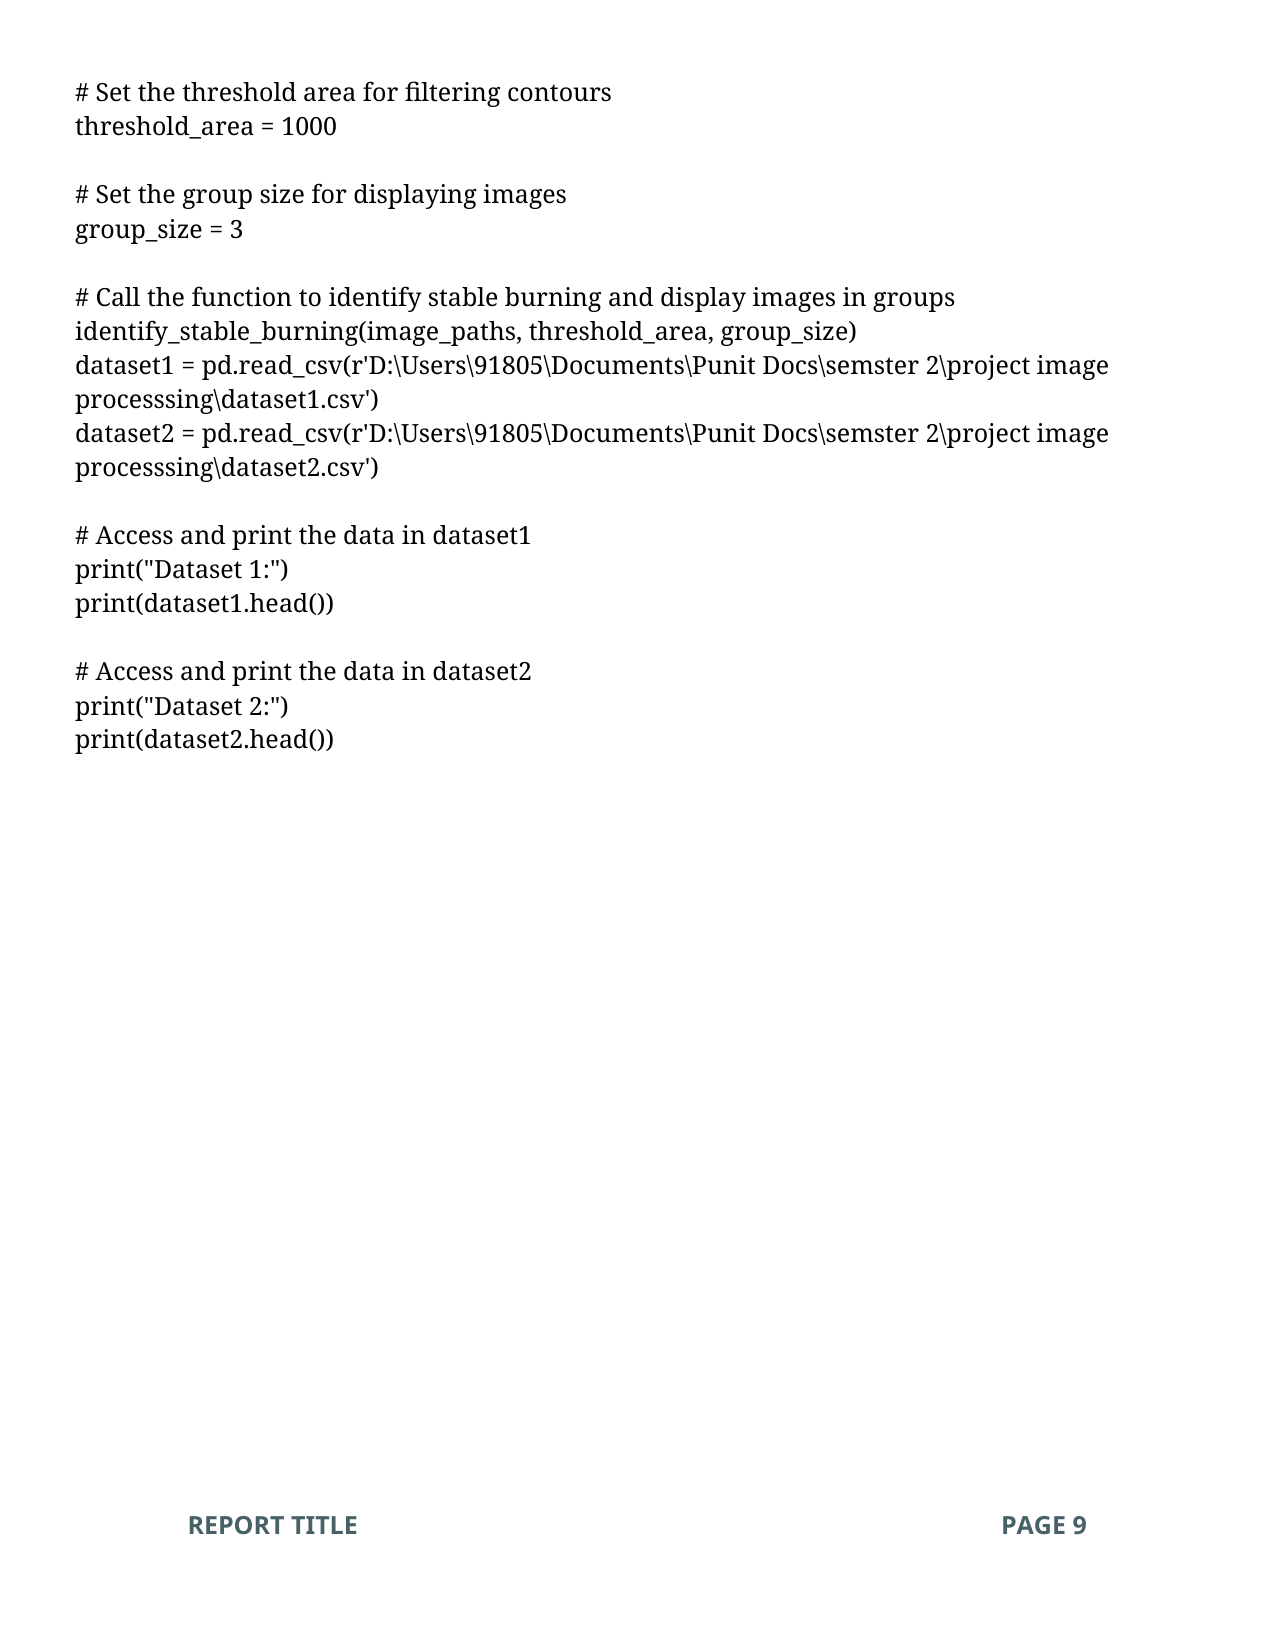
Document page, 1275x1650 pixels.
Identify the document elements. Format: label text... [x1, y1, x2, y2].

text group_size = 3 [75, 211, 1200, 245]
text print("Dataset 2:") [75, 688, 1200, 722]
text identify_stable_burning(image_paths, threshold_area, group_size) [75, 313, 1200, 347]
text dataset1 = pd.read_csv(r'D:\Users\91805\Documents\Punit Docs\semster 2\project image processsing\dataset1.csv') [75, 347, 1200, 416]
text print(dataset2.head()) [75, 722, 1200, 756]
text # Set the group size for displaying images [75, 177, 1200, 211]
text # Set the threshold area for filtering contours [75, 75, 1200, 109]
text # Access and print the data in dataset1 [75, 518, 1200, 552]
text print("Dataset 1:") [75, 552, 1200, 586]
text # Call the function to identify stable burning and display images in groups [75, 279, 1200, 313]
text dataset2 = pd.read_csv(r'D:\Users\91805\Documents\Punit Docs\semster 2\project image processsing\dataset2.csv') [75, 416, 1200, 484]
text # Access and print the data in dataset2 [75, 654, 1200, 688]
text threshold_area = 1000 [75, 109, 1200, 143]
text print(dataset1.head()) [75, 586, 1200, 620]
